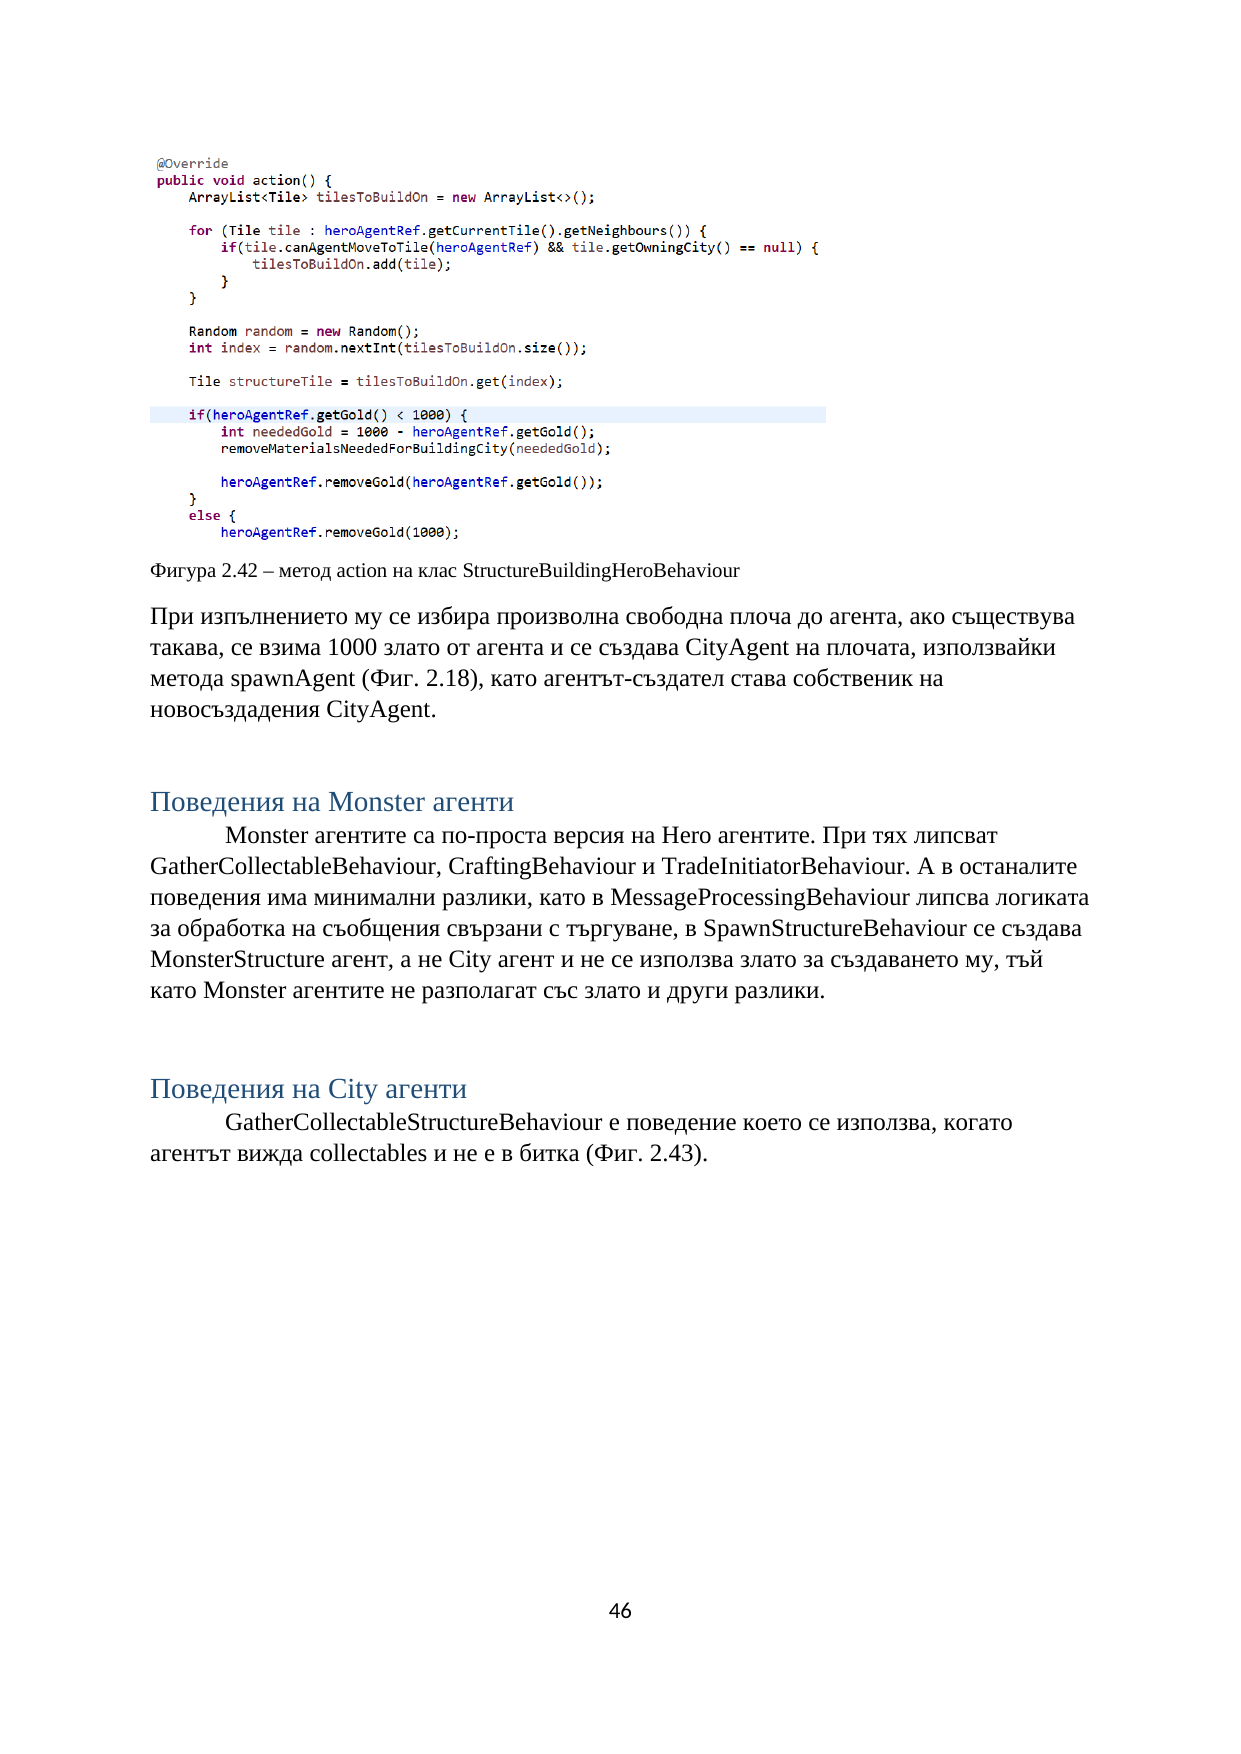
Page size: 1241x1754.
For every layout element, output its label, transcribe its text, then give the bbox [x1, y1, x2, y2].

text Monster агентите са по-проста версия на Hero агентите. При тях липсват GatherCollectableBehaviour, CraftingBehaviour и TradeInitiatorBehaviour. А в останалите поведения има минимални разлики, като в MessageProcessingBehaviour липсва логиката за обработка на съобщения свързани с търгуване, в SpawnStructureBehaviour се създава MonsterStructure агент, а не City агент и не се използва злато за създаването му, тъй като Monster агентите не разполагат със злато и други разлики. [150, 820, 1090, 1004]
text Фигура 2.42 – метод action на клас StructureBuildingHeroBehaviour [150, 558, 1090, 582]
text При изпълнението му се избира произволна свободна плоча до агента, ако съществува такава, се взима 1000 злато от агента и се създава CityAgent на плочата, използвайки метода spawnAgent (Фиг. 2.18), като агентът-създател става собственик на новосъздадения CityAgent. [150, 601, 1090, 723]
subtitle Поведения на City агенти [150, 1071, 1090, 1104]
text GatherCollectableStructureBehaviour е поведение което се използва, когато агентът вижда collectables и не е в битка (Фиг. 2.43). [150, 1107, 1090, 1167]
subtitle Поведения на Monster агенти [150, 784, 1090, 818]
picture [150, 150, 826, 540]
